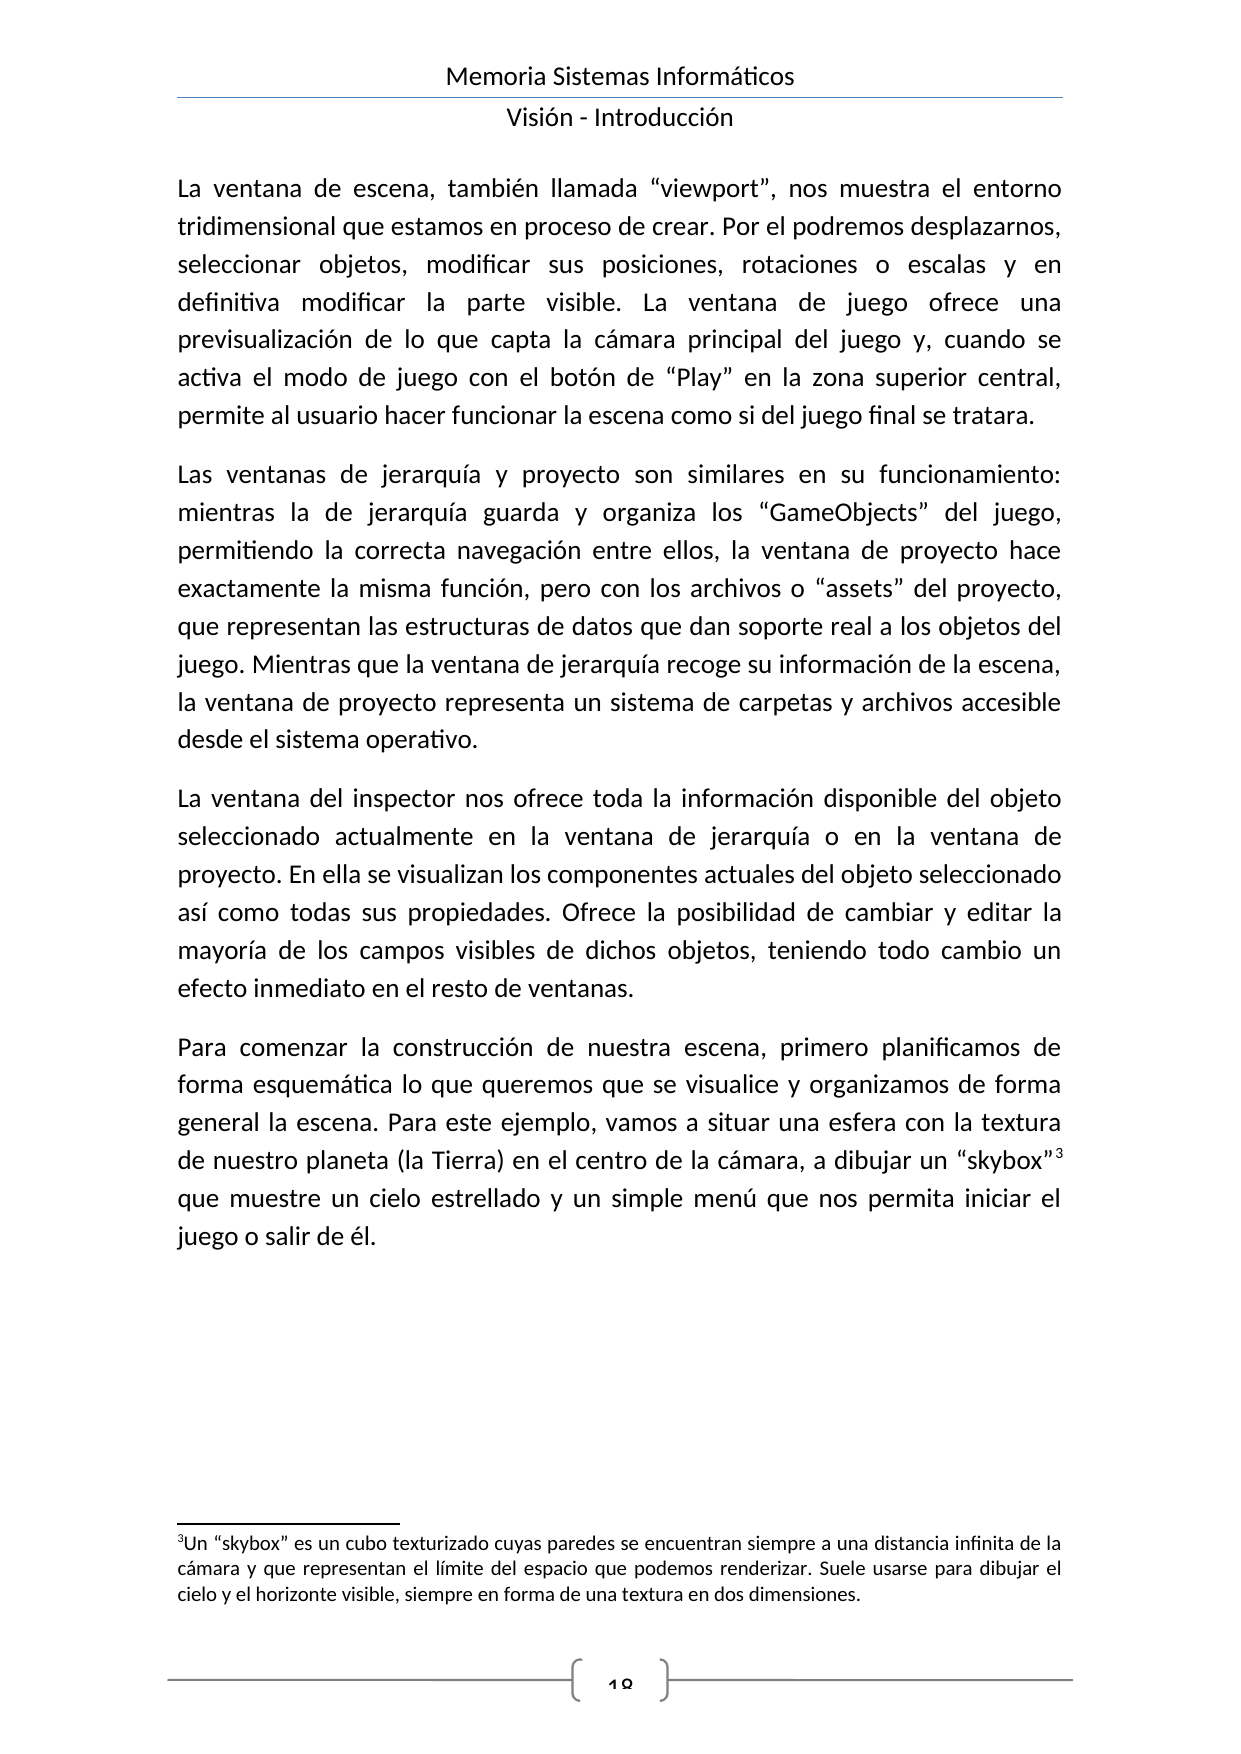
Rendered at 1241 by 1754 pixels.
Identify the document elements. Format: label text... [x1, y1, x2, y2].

text La ventana del inspector nos ofrece toda la información disponible del objeto seleccionado actualmente en la ventana de jerarquía o en la ventana de proyecto. En ella se visualizan los componentes actuales del objeto seleccionado así como todas sus propiedades. Ofrece la posibilidad de cambiar y editar la mayoría de los campos visibles de dichos objetos, teniendo todo cambio un efecto inmediato en el resto de ventanas. [177, 781, 1063, 1004]
text Las ventanas de jerarquía y proyecto son similares en su funcionamiento: mientras la de jerarquía guarda y organiza los “GameObjects” del juego, permitiendo la correcta navegación entre ellos, la ventana de proyecto hace exactamente la misma función, pero con los archivos o “assets” del proyecto, que representan las estructuras de datos que dan soporte real a los objetos del juego. Mientras que la ventana de jerarquía recoge su información de la escena, la ventana de proyecto representa un sistema de carpetas y archivos accesible desde el sistema operativo. [177, 457, 1063, 756]
text La ventana de escena, también llamada “viewport”, nos muestra el entorno tridimensional que estamos en proceso de crear. Por el podremos desplazarnos, seleccionar objetos, modificar sus posiciones, rotaciones o escalas y en definitiva modificar la parte visible. La ventana de juego ofrece una previsualización de lo que capta la cámara principal del juego y, cuando se activa el modo de juego con el botón de “Play” en la zona superior central, permite al usuario hacer funcionar la escena como si del juego final se tratara. [177, 171, 1063, 432]
text Para comenzar la construcción de nuestra escena, primero planificamos de forma esquemática lo que queremos que se visualice y organizamos de forma general la escena. Para este ejemplo, vamos a situar una esfera con la textura de nuestro planeta (la Tierra) en el centro de la cámara, a dibujar un “skybox” que muestre un cielo estrellado y un simple menú que nos permita iniciar el juego o salir de él. [177, 1030, 1063, 1252]
